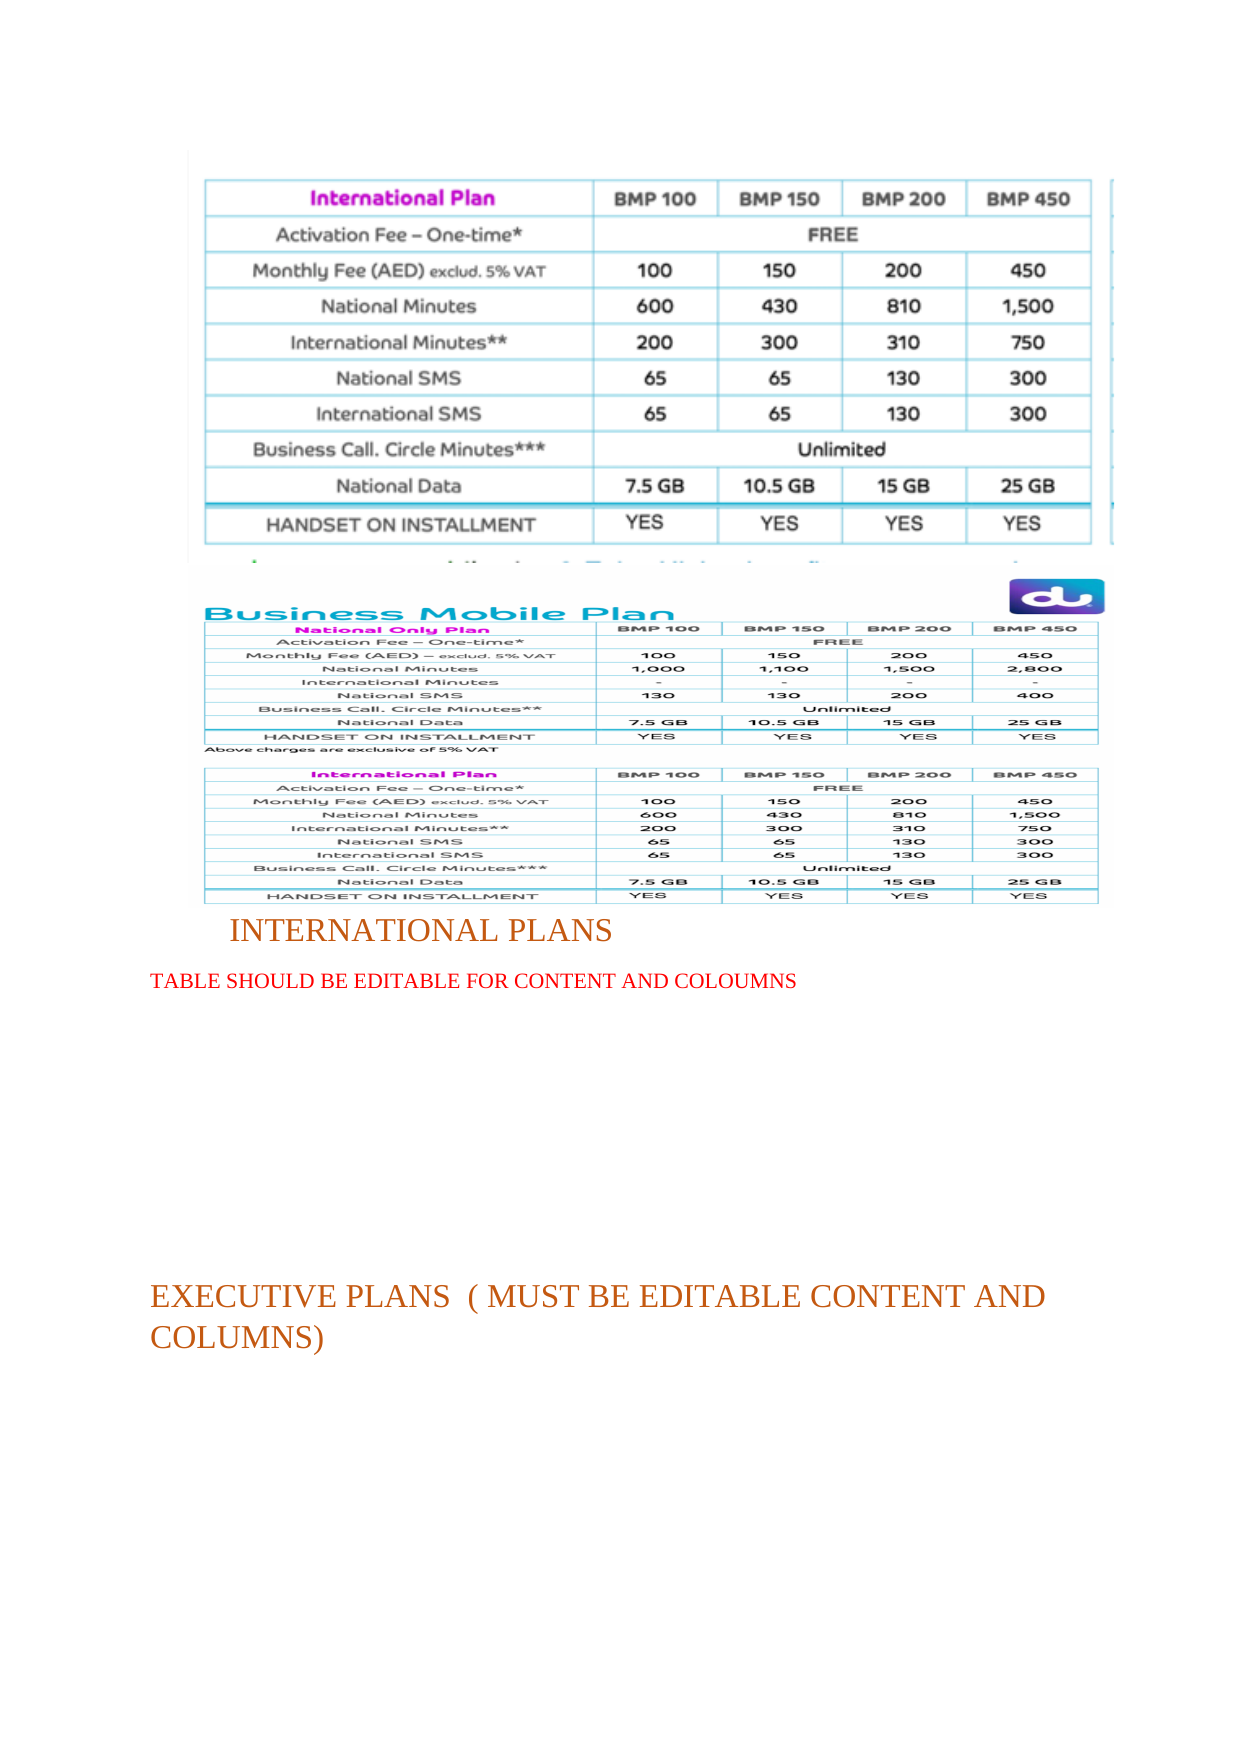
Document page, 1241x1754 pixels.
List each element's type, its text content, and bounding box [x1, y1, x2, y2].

text TABLE SHOULD BE EDITABLE FOR CONTENT AND COLOUMNS [150, 968, 1090, 993]
picture [187, 565, 1115, 908]
text EXECUTIVE PLANS ( MUST BE EDITABLE CONTENT AND COLUMNS) [150, 1276, 1090, 1356]
picture [187, 150, 1115, 563]
list INTERNATIONAL PLANS [187, 910, 1090, 948]
